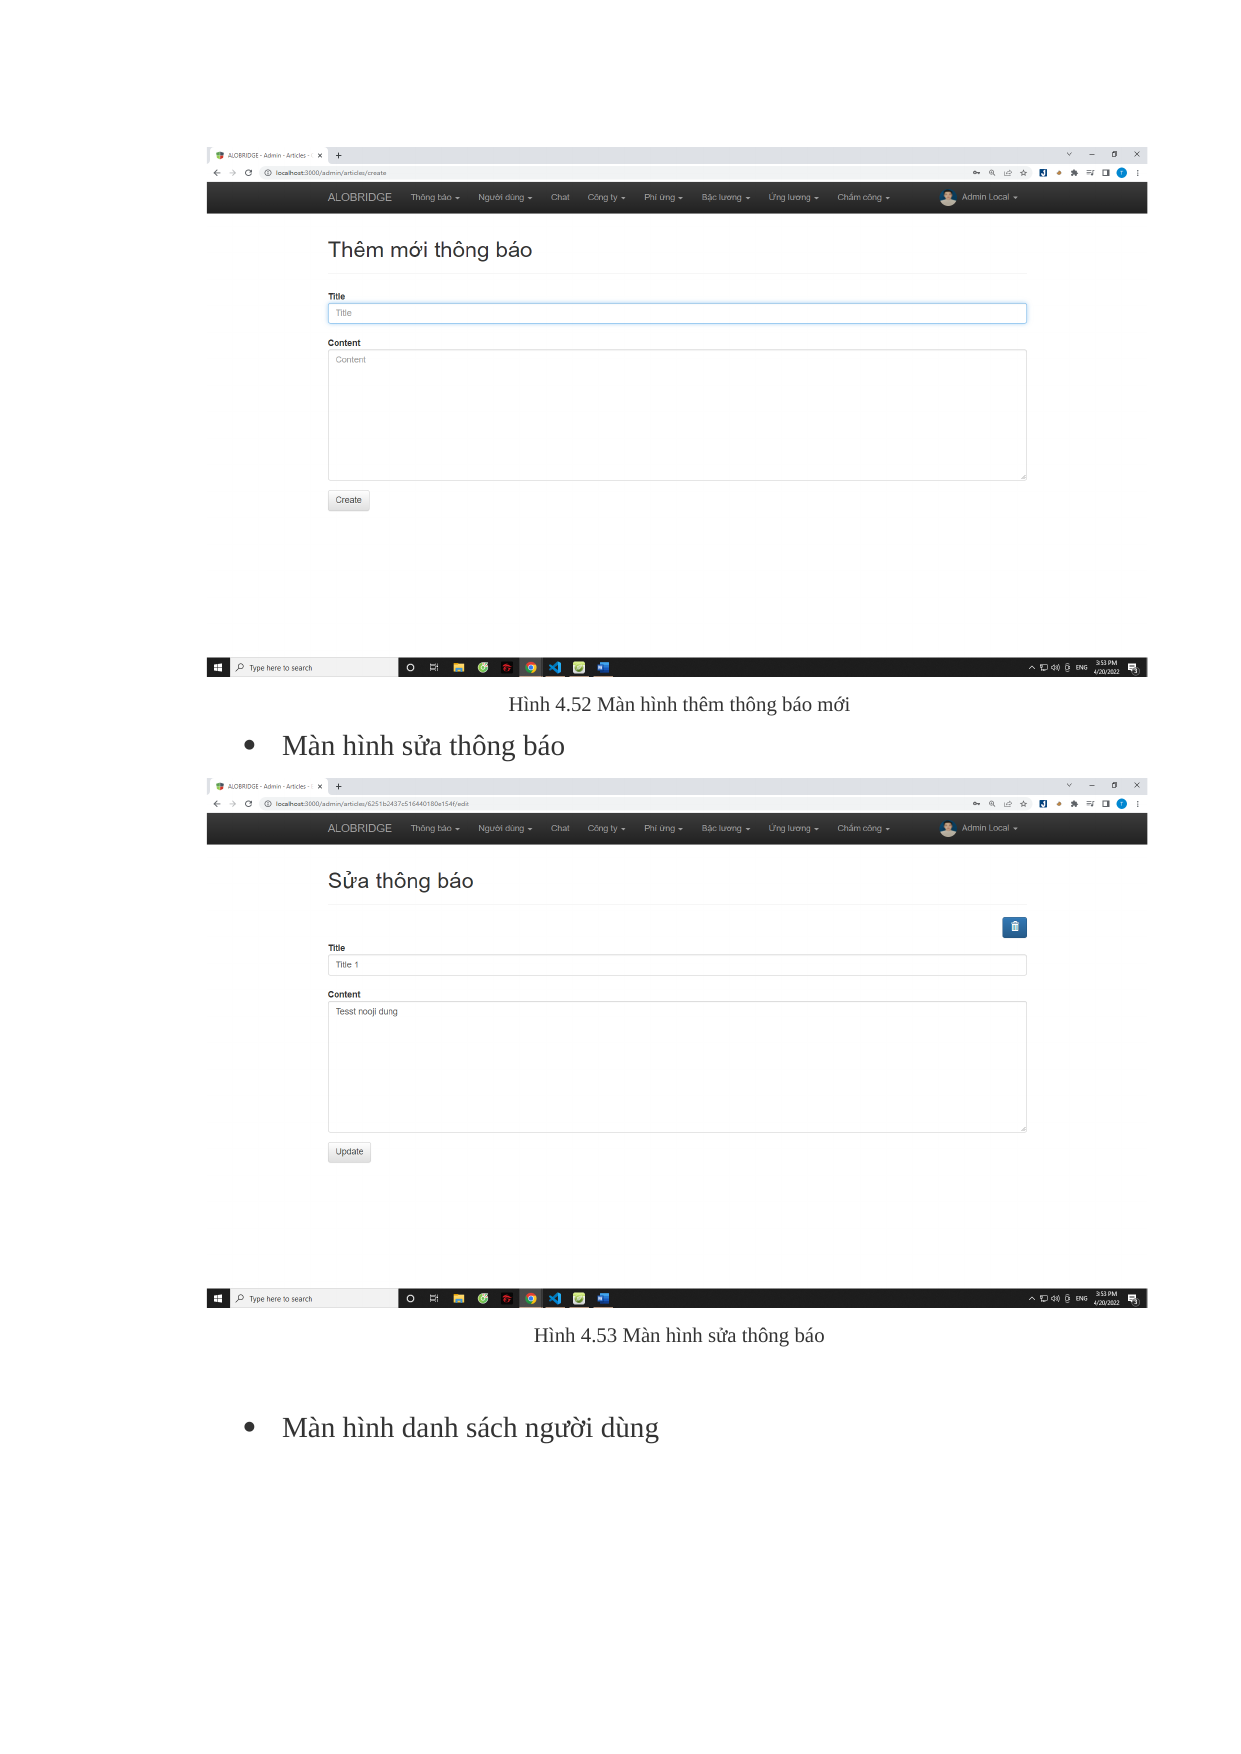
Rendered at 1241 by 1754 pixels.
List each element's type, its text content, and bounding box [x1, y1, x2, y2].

list Màn hình danh sách người dùng [244, 1410, 1152, 1443]
picture [206, 147, 1148, 677]
list Màn hình sửa thông báo [244, 728, 1152, 762]
text Hình 4.5 Màn hình sửa thông báo [207, 1323, 1152, 1347]
picture [206, 778, 1148, 1308]
text Hình 4.4 Màn hình thêm thông báo mới [207, 692, 1152, 716]
